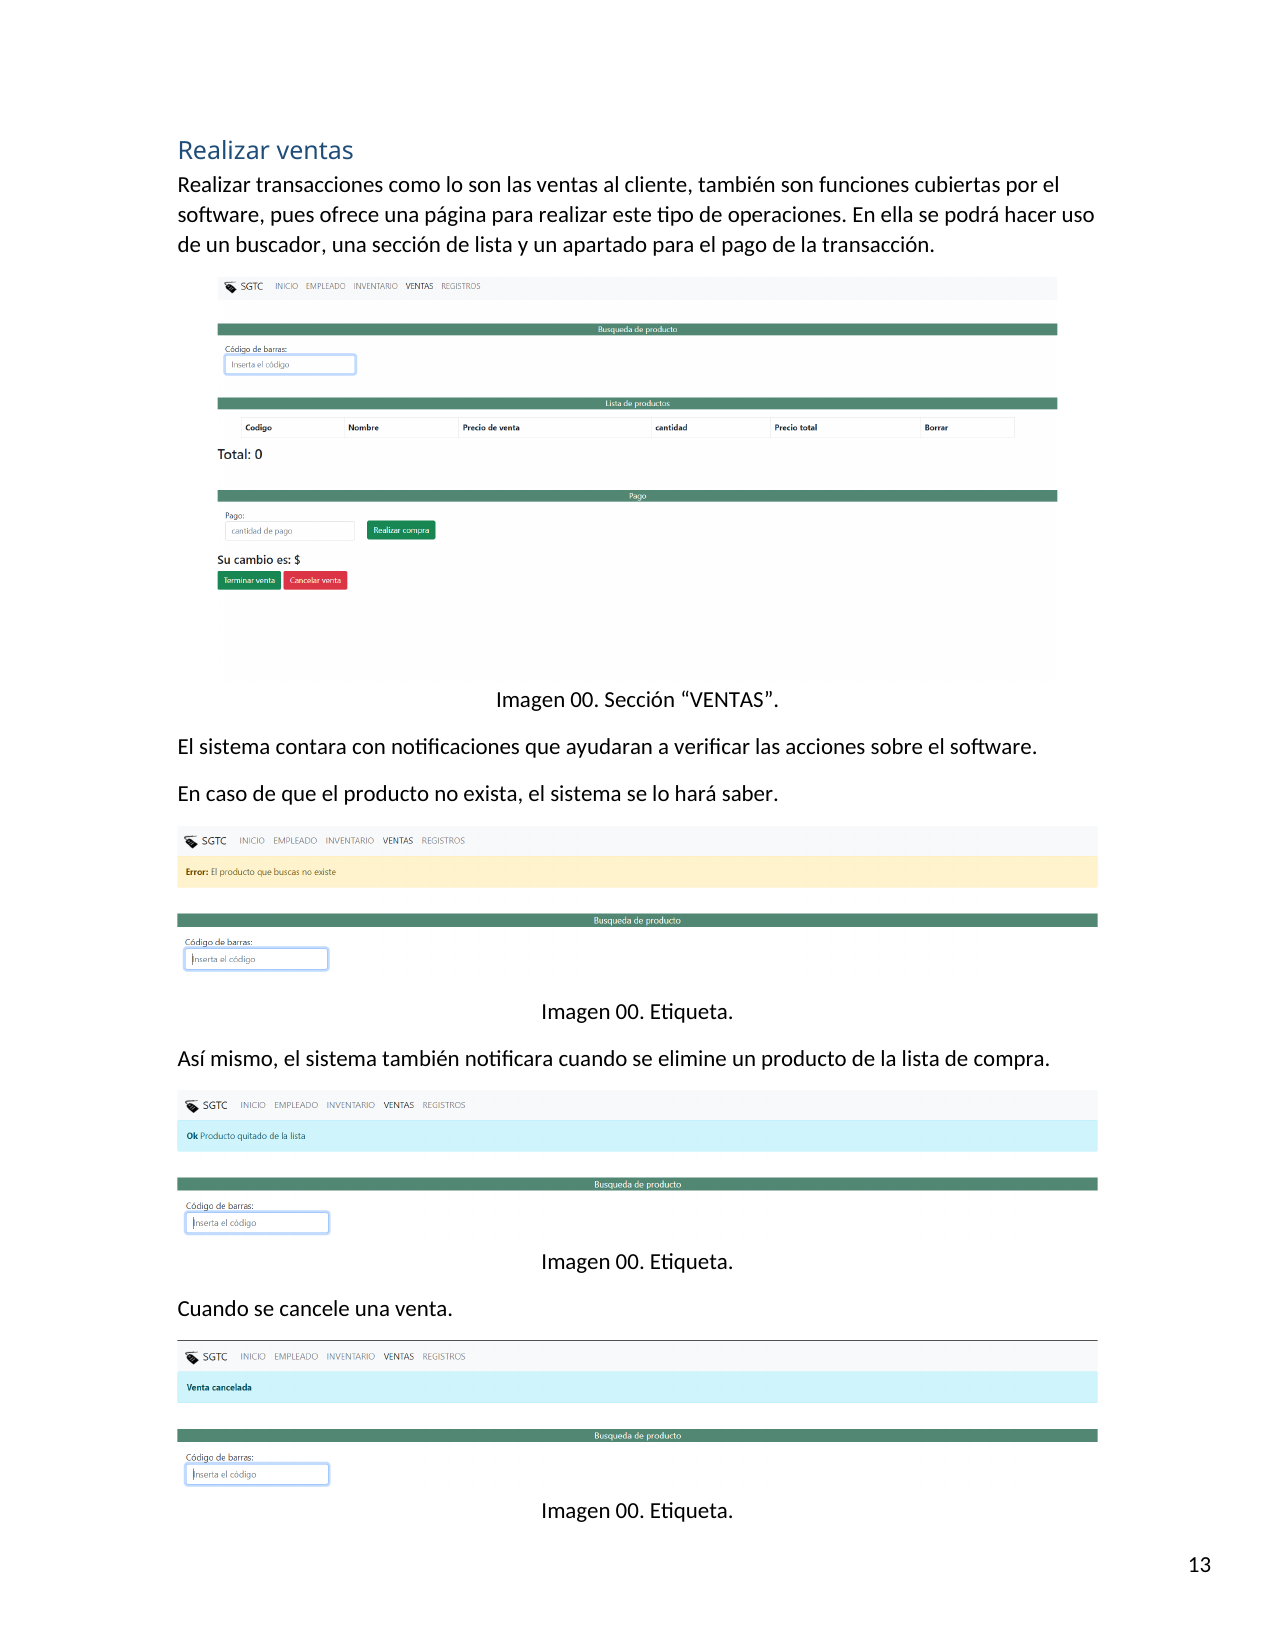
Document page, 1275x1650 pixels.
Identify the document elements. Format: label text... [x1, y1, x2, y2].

text Imagen 00. Etiqueta. [177, 1496, 1098, 1524]
text El sistema contara con notificaciones que ayudaran a verificar las acciones sobre el software. [177, 732, 1098, 760]
text Así mismo, el sistema también notificara cuando se elimine un producto de la lista de compra. [177, 1044, 1098, 1072]
text Imagen 00. Etiqueta. [177, 1247, 1098, 1275]
picture [177, 1090, 1098, 1245]
picture [177, 826, 1098, 979]
text Imagen 00. Etiqueta. [177, 997, 1098, 1025]
text Realizar transacciones como lo son las ventas al cliente, también son funciones cubiertas por el software, pues ofrece una página para realizar este tipo de operaciones. En ella se podrá hacer uso de un buscador, una sección de lista y un apartado para el pago de la transacción. [177, 170, 1098, 258]
subtitle Realizar ventas [177, 133, 1098, 167]
text Cuando se cancele una venta. [177, 1294, 1098, 1322]
text Imagen 00. Sección “VENTAS”. [177, 685, 1098, 713]
picture [177, 1340, 1098, 1494]
picture [217, 277, 1058, 684]
text En caso de que el producto no exista, el sistema se lo hará saber. [177, 779, 1098, 807]
